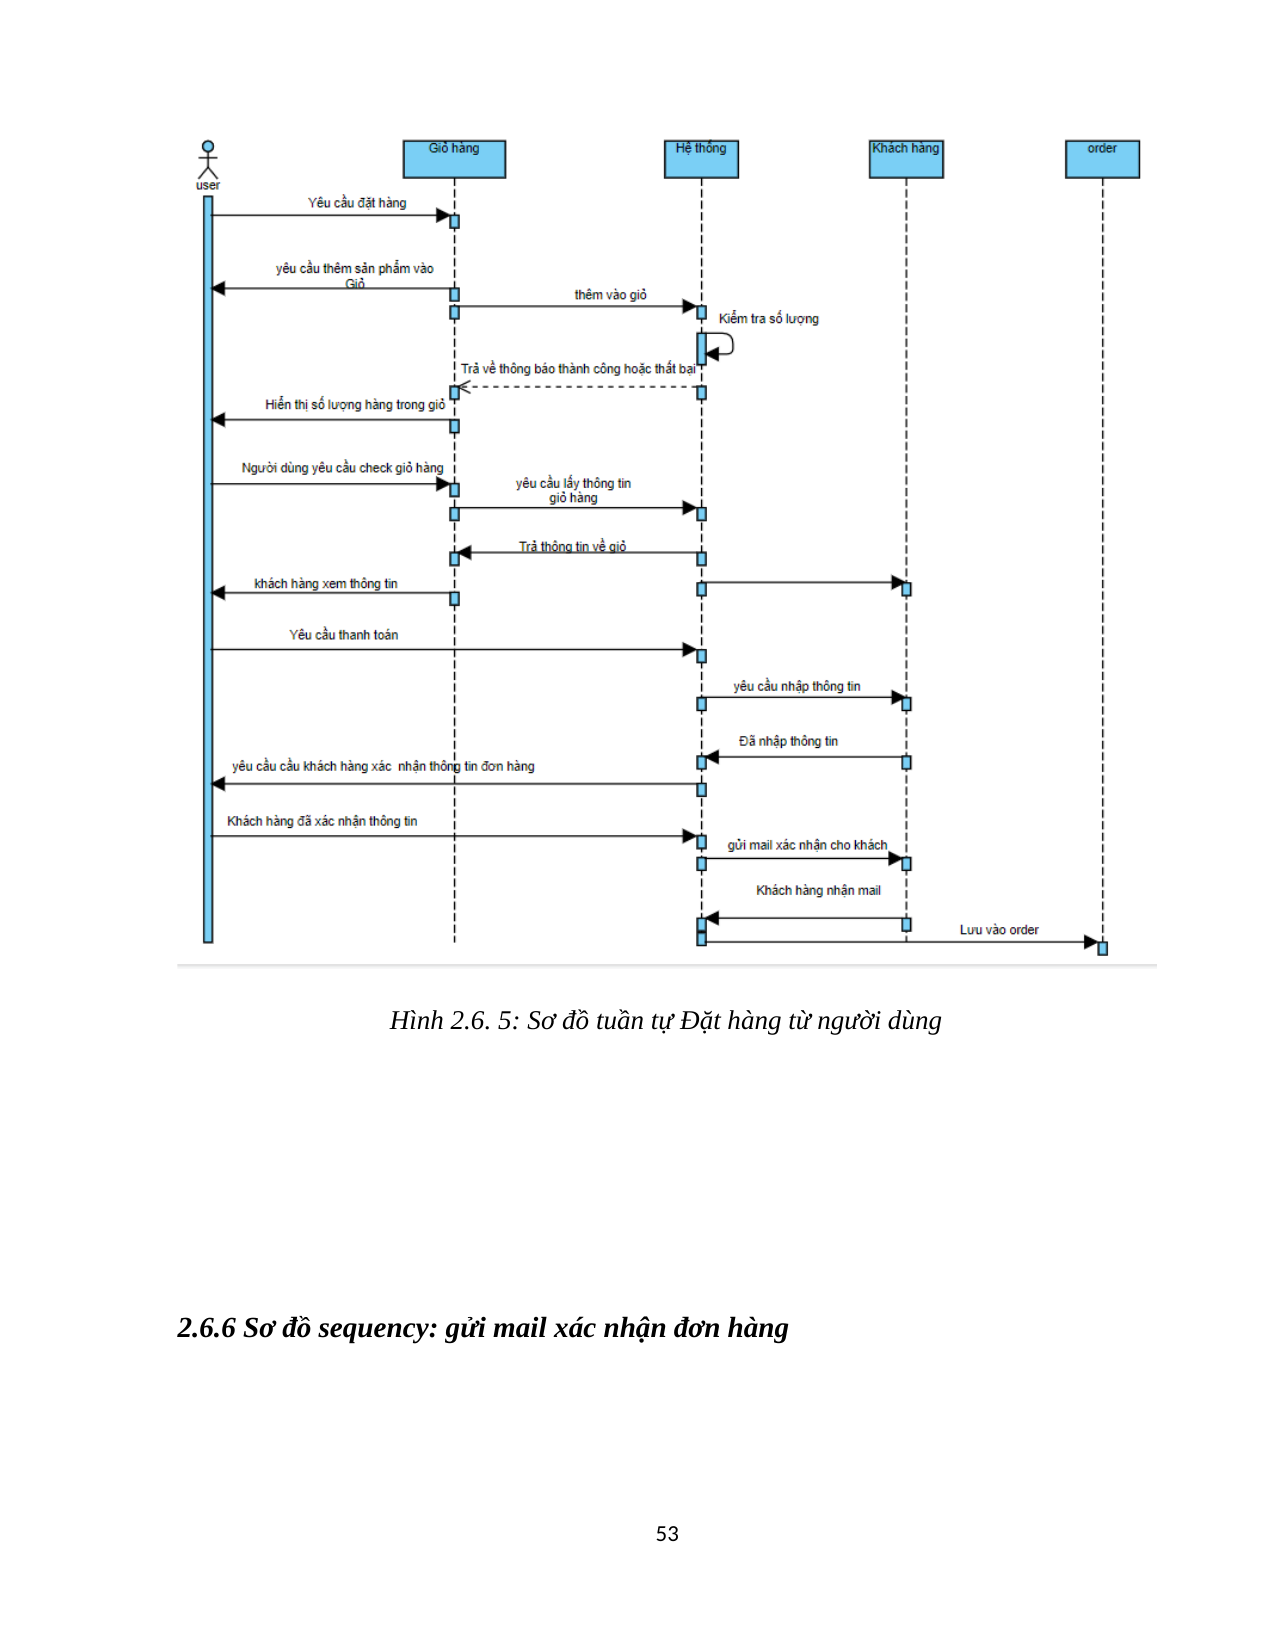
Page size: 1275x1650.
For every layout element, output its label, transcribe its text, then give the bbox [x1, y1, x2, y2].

picture [177, 118, 1157, 969]
text Hình 2.6. 5: Sơ đồ tuần tự Đặt hàng từ người dùng [177, 1004, 1157, 1035]
text 2.6.6 Sơ đồ sequency: gửi mail xác nhận đơn hàng [177, 1310, 1157, 1344]
